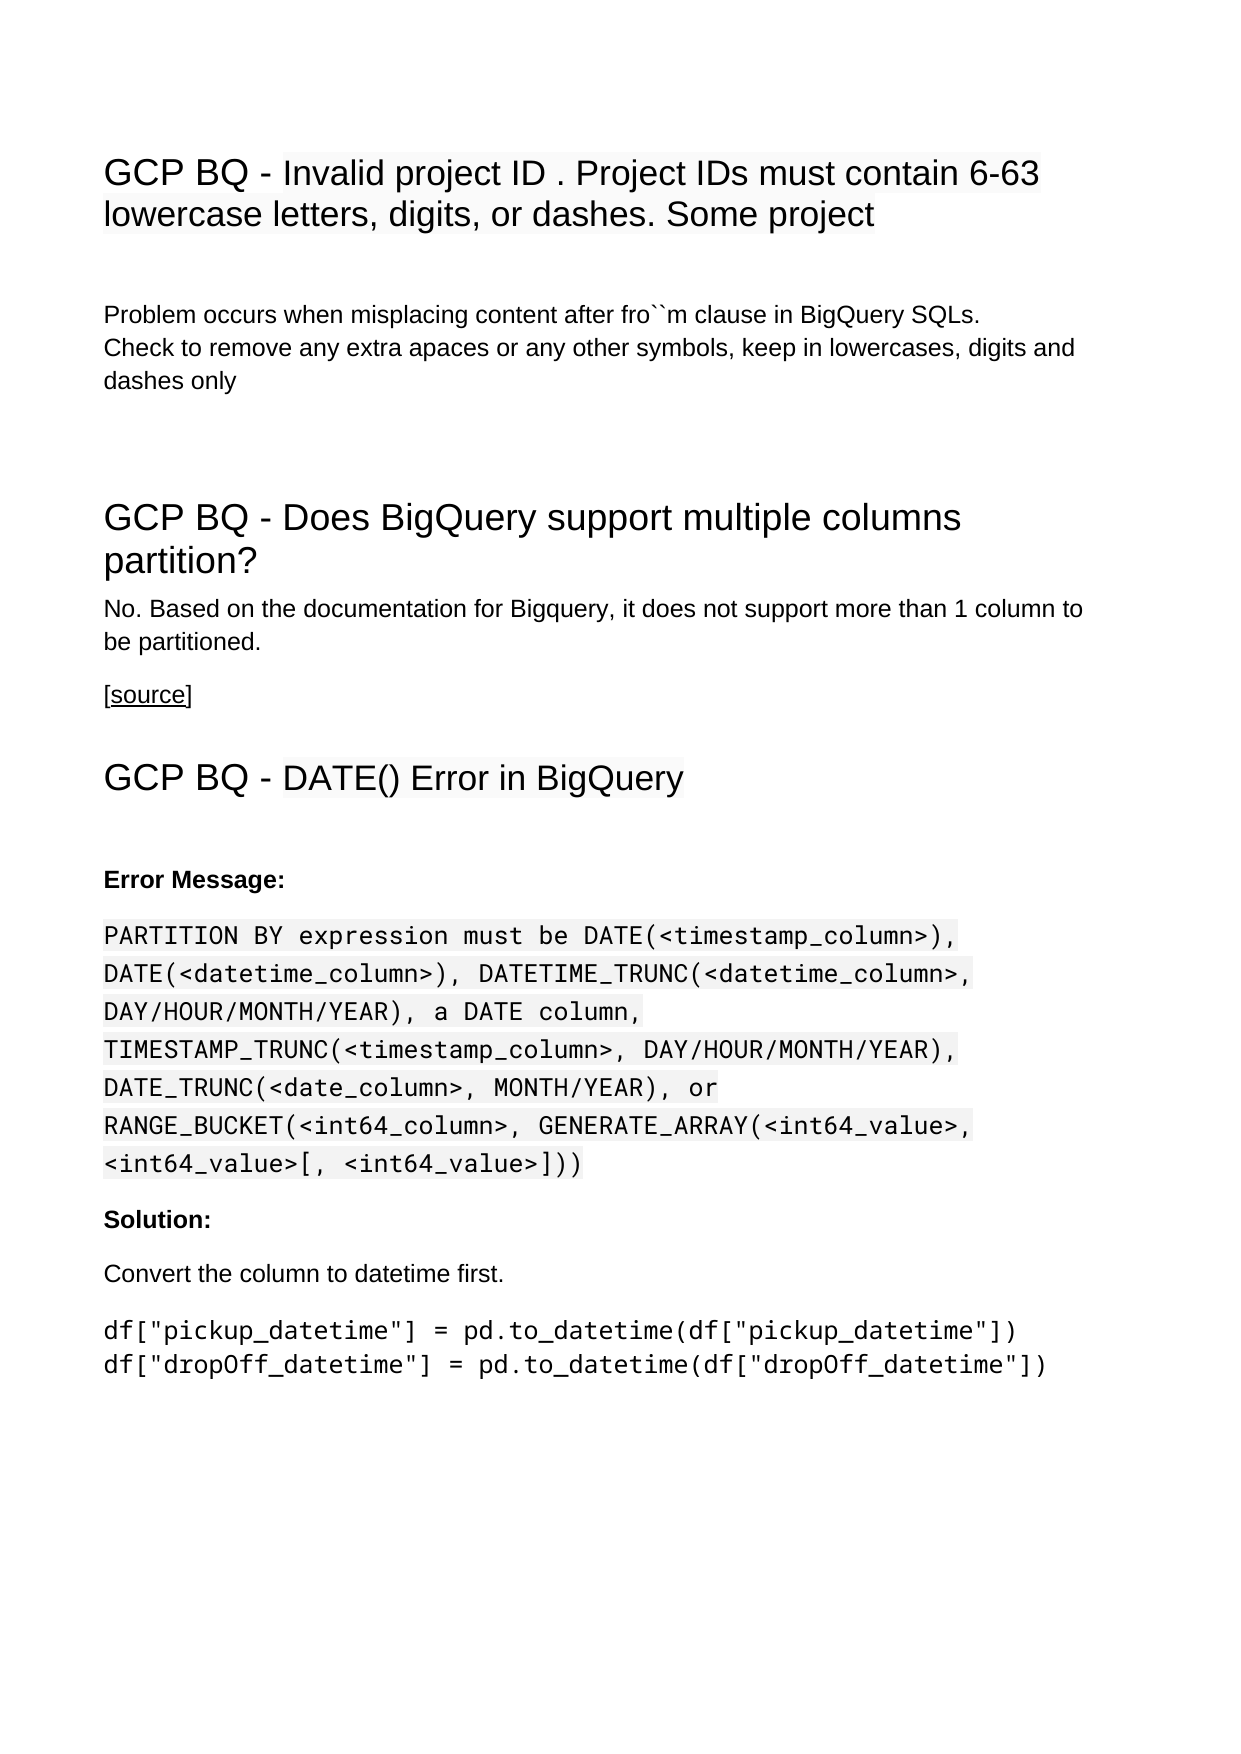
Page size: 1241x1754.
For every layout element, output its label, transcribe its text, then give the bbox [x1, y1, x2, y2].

text PARTITION BY expression must be DATE(<timestamp_column>), DATE(<datetime_column>), DATETIME_TRUNC(<datetime_column>, DAY/HOUR/MONTH/YEAR), a DATE column, TIMESTAMP_TRUNC(<timestamp_column>, DAY/HOUR/MONTH/YEAR), DATE_TRUNC(<date_column>, MONTH/YEAR), or RANGE_BUCKET(<int64_column>, GENERATE_ARRAY(<int64_value>, <int64_value>[, <int64_value>])) [103, 918, 1097, 1179]
subtitle GCP BQ - Invalid project ID . Project IDs must contain 6-63 lowercase letters, digits, or dashes. Some project [103, 150, 1097, 234]
text df["pickup_datetime"] = pd.to_datetime(df["pickup_datetime"]) [103, 1312, 1097, 1346]
text Problem occurs when misplacing content after fro``m clause in BigQuery SQLs. Check to remove any extra apaces or any other symbols, keep in lowercases, digits and dashes only [103, 300, 1097, 395]
subtitle GCP BQ - Does BigQuery support multiple columns partition? [103, 495, 1097, 581]
text [source] [103, 680, 1097, 709]
text df["dropOff_datetime"] = pd.to_datetime(df["dropOff_datetime"]) [103, 1346, 1097, 1381]
text Solution: [103, 1205, 1097, 1233]
text Error Message: [103, 864, 1097, 893]
subtitle GCP BQ - DATE() Error in BigQuery [103, 755, 1097, 798]
text Convert the column to datetime first. [103, 1258, 1097, 1287]
text No. Based on the documentation for Bigquery, it does not support more than 1 column to be partitioned. [103, 593, 1097, 655]
